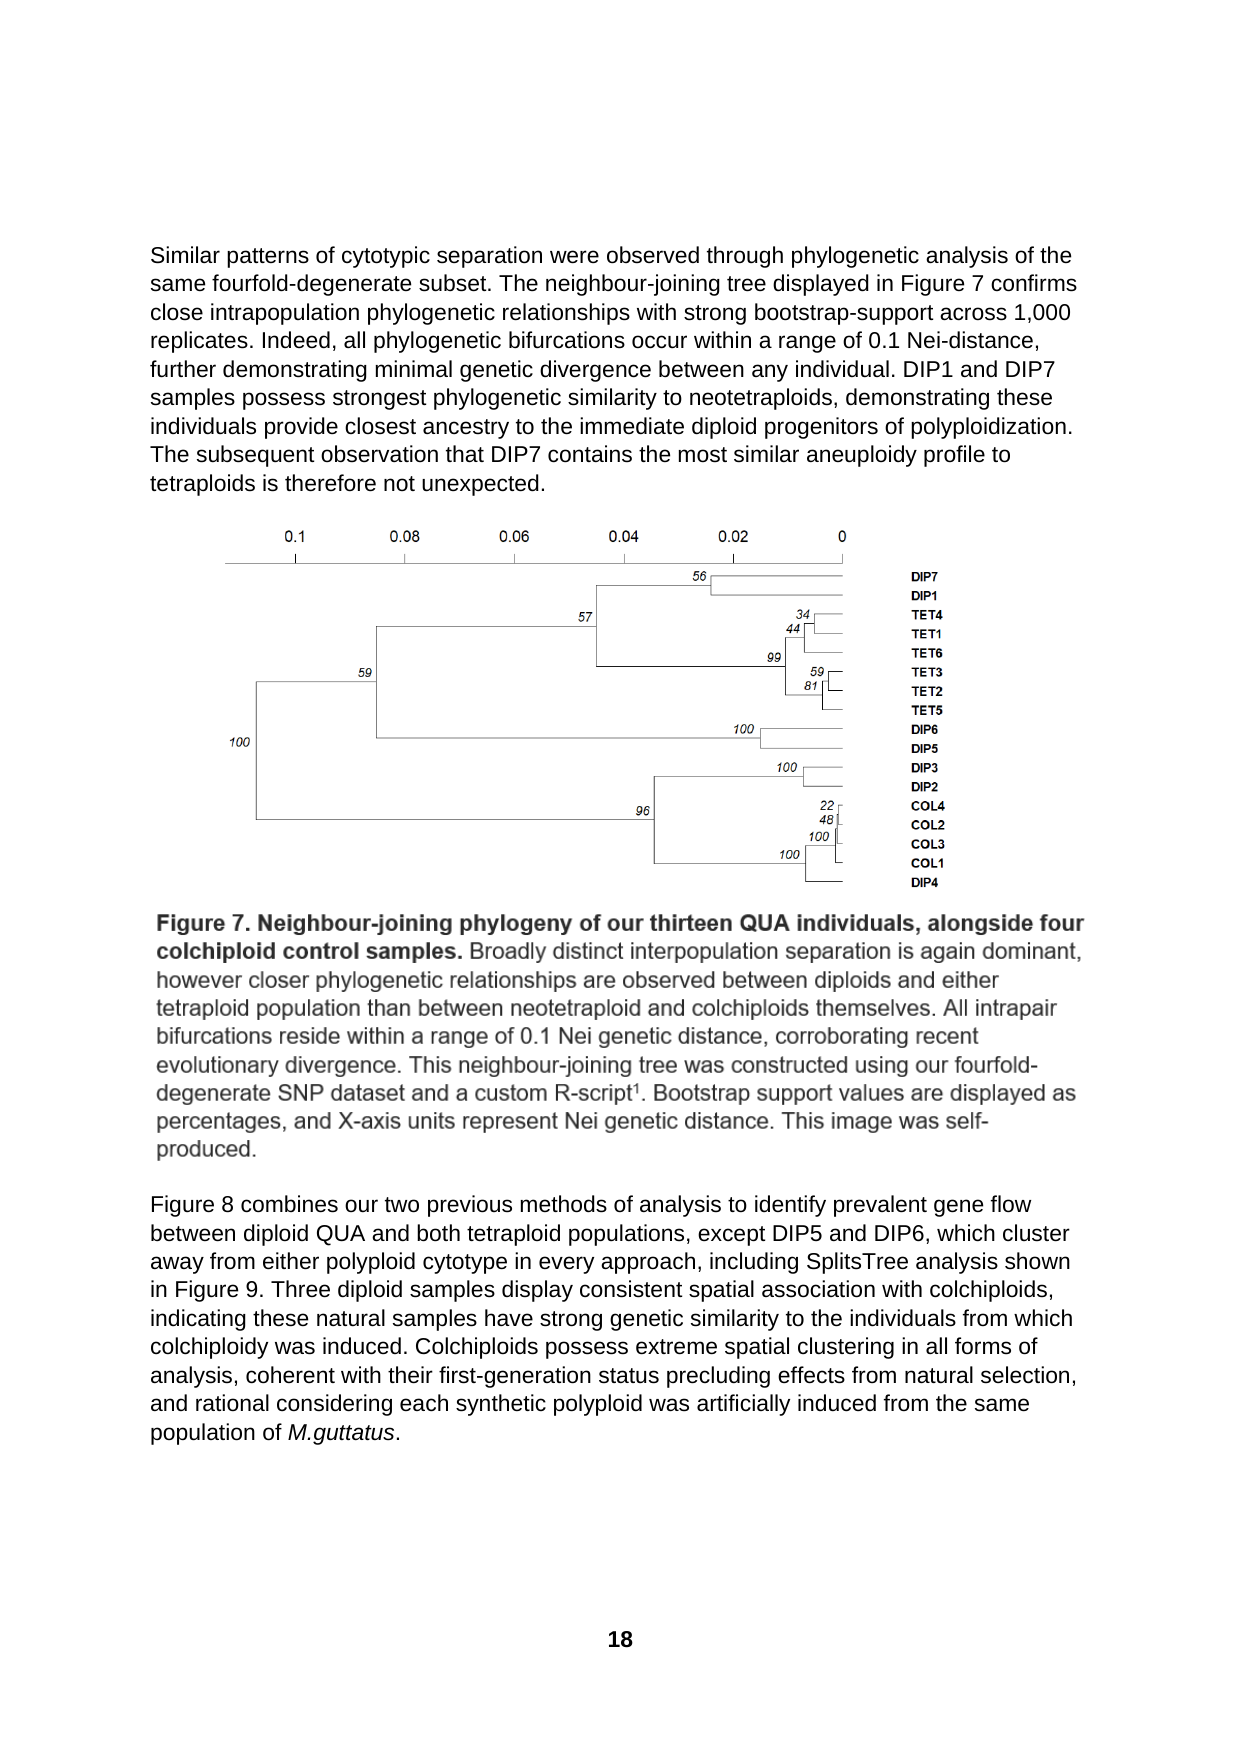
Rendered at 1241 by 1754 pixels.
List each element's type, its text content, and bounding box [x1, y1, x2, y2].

picture [150, 515, 1091, 893]
text Similar patterns of cytotypic separation were observed through phylogenetic analysis of the same fourfold-degenerate subset. The neighbour-joining tree displayed in Figure 7 confirms close intrapopulation phylogenetic relationships with strong bootstrap-support across 1,000 replicates. Indeed, all phylogenetic bifurcations occur within a range of 0.1 Nei-distance, further demonstrating minimal genetic divergence between any individual. DIP1 and DIP7 samples possess strongest phylogenetic similarity to neotetraploids, demonstrating these individuals provide closest ancestry to the immediate diploid progenitors of polyploidization. The subsequent observation that DIP7 contains the most similar aneuploidy profile to tetraploids is therefore not unexpected. [150, 242, 1090, 496]
text Figure 8 combines our two previous methods of analysis to identify prevalent gene flow between diploid QUA and both tetraploid populations, except DIP5 and DIP6, which cluster away from either polyploid cytotype in every approach, including SplitsTree analysis shown in Figure 9. Three diploid samples display consistent spatial association with colchiploids, indicating these natural samples have strong genetic similarity to the individuals from which colchiploidy was induced. Colchiploids possess extreme spatial clustering in all forms of analysis, coherent with their first-generation status precluding effects from natural selection, and rational considering each synthetic polyploid was artificially induced from the same population of M.guttatus. [150, 1191, 1090, 1445]
picture [150, 906, 1091, 1167]
